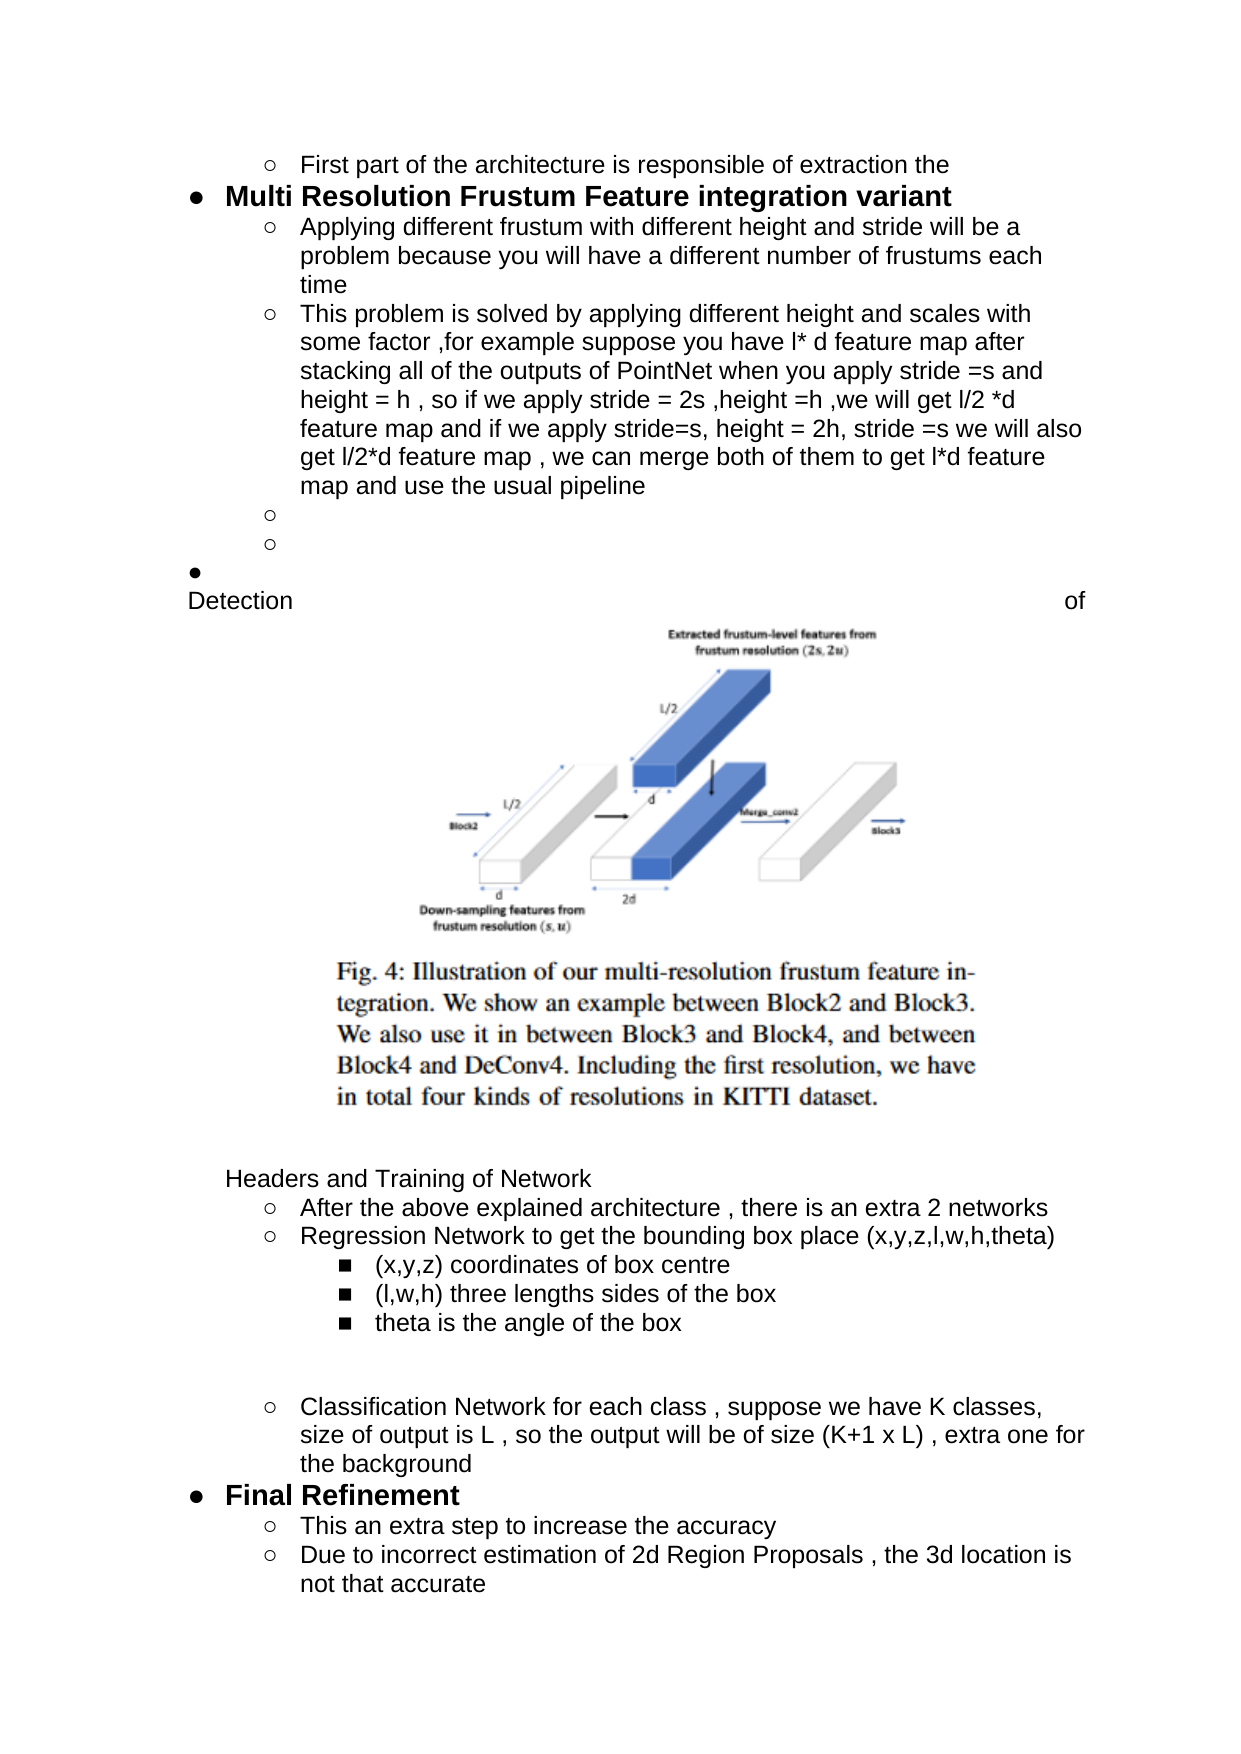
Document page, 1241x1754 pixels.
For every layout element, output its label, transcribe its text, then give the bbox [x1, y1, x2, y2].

list First part of the architecture is responsible of extraction the [262, 150, 1090, 179]
picture [318, 552, 1046, 1146]
list Final Refinement [187, 1478, 1090, 1511]
list After the above explained architecture , there is an extra 2 networks [262, 1193, 1090, 1221]
list Classification Network for each class , suppose we have K classes, size of output is L , so the output will be of size (K+1 x L) , extra one for the background [262, 1391, 1090, 1478]
list Applying different frustum with different height and stride will be a problem because you will have a different number of frustums each time [262, 212, 1090, 298]
list Multi Resolution Frustum Feature integration variant [187, 179, 1090, 212]
list Due to incorrect estimation of 2d Region Proposals , the 3d location is not that accurate [262, 1540, 1090, 1597]
list (x,y,z) coordinates of box centre [337, 1250, 1090, 1279]
list theta is the angle of the box [337, 1308, 1090, 1391]
list This problem is solved by applying different height and scales with some factor ,for example suppose you have l* d feature map after stacking all of the outputs of PointNet when you apply stride =s and height = h , so if we apply stride = 2s ,height =h ,we will get l/2 *d feature map and if we apply stride=s, height = 2h, stride =s we will also get l/2*d feature map , we can merge both of them to get l*d feature map and use the usual pipeline [262, 298, 1090, 500]
list (l,w,h) three lengths sides of the box [337, 1279, 1090, 1308]
list This an extra step to increase the accuracy [262, 1511, 1090, 1540]
list Regression Network to get the bounding box place (x,y,z,l,w,h,theta) [262, 1221, 1090, 1250]
